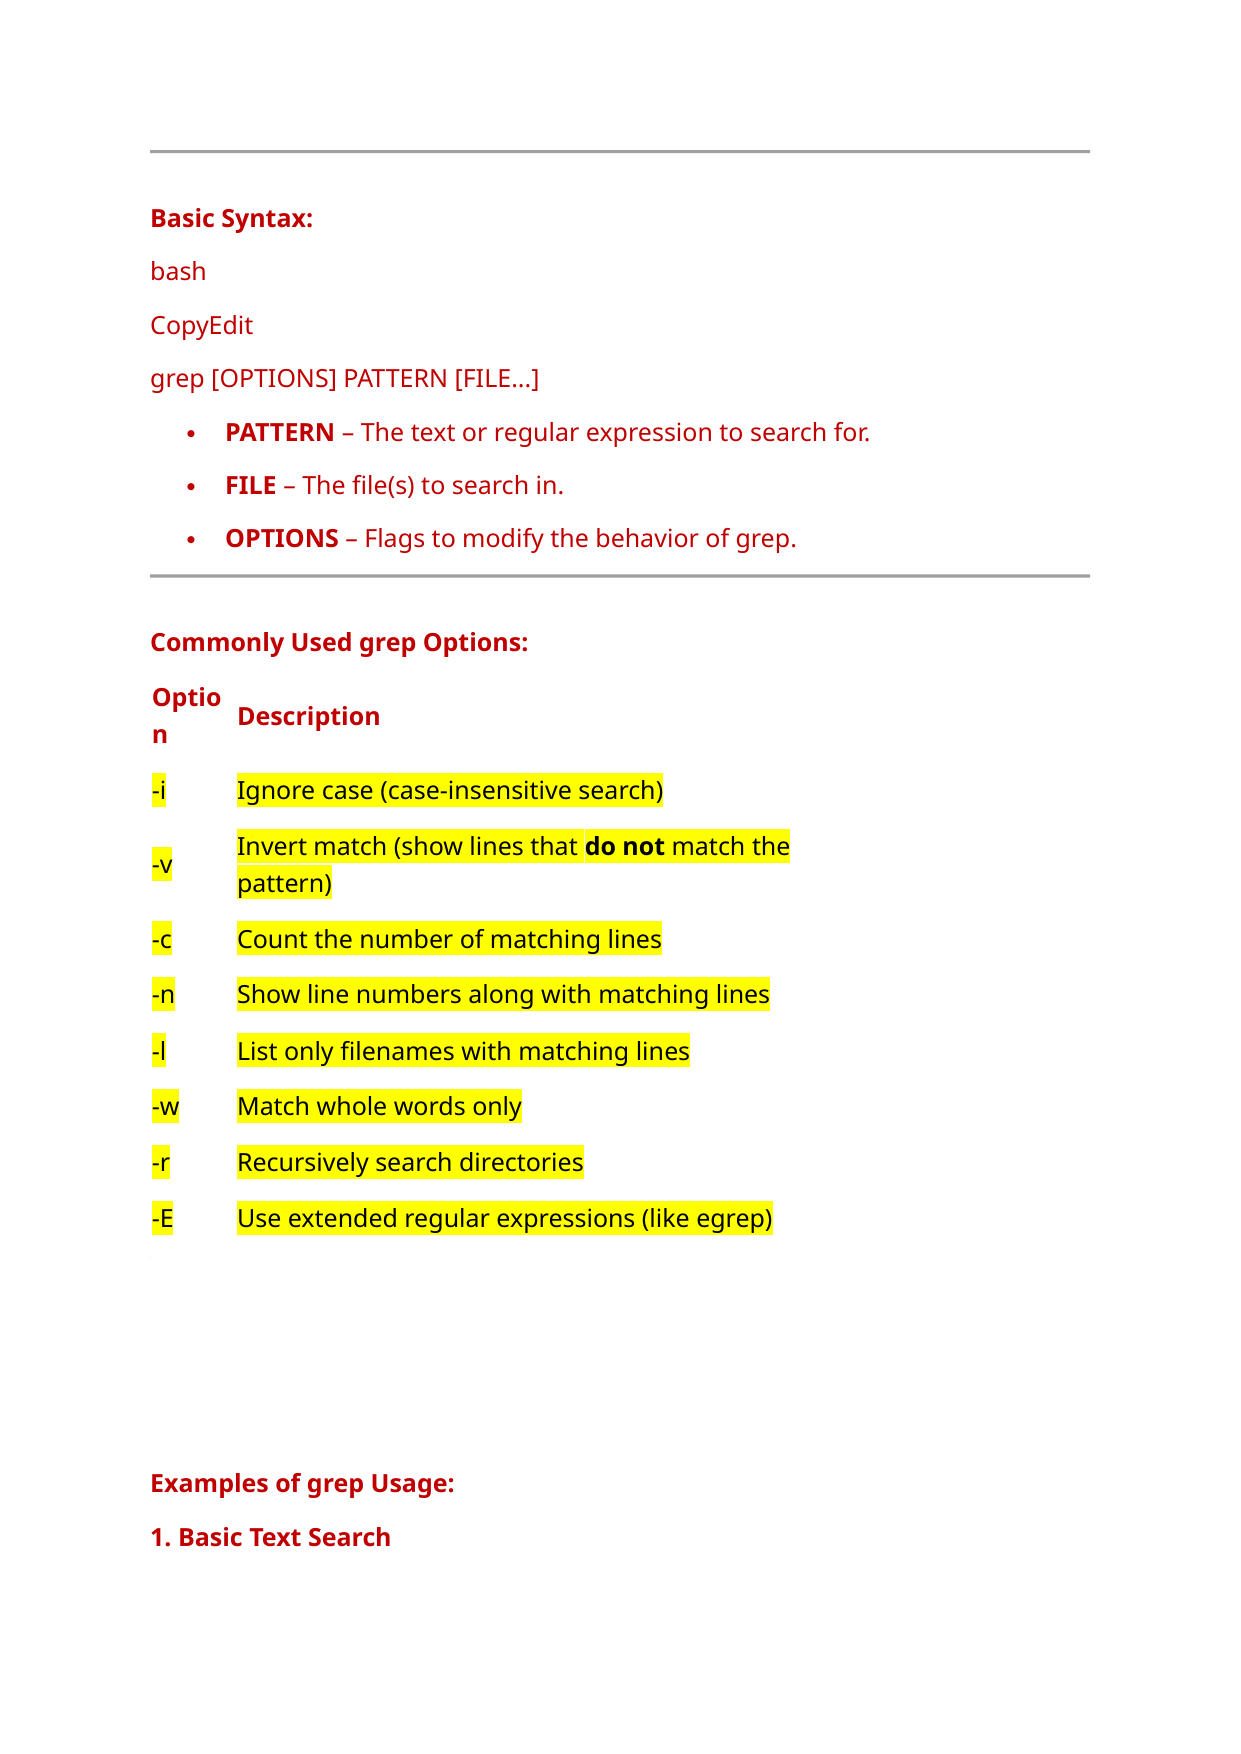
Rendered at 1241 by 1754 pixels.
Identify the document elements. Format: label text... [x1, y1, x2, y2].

text Basic Syntax: [150, 200, 1090, 234]
table_cell -c [150, 920, 235, 976]
list OPTIONS – Flags to modify the behavior of grep. [187, 521, 1090, 555]
table_cell Show line numbers along with matching lines [235, 976, 835, 1032]
table_cell Count the number of matching lines [235, 920, 835, 976]
text bash [150, 254, 1090, 288]
table_cell Invert match (show lines that do not match the pattern) [235, 827, 835, 920]
list PATTERN – The text or regular expression to search for. [187, 414, 1090, 448]
table_cell Use extended regular expressions (like egrep) [235, 1199, 835, 1255]
table_cell -i [150, 771, 235, 827]
table_cell -r [150, 1144, 235, 1199]
table_header Description [235, 678, 835, 771]
text CopyEdit [150, 307, 1090, 341]
table_cell Match whole words only [235, 1088, 835, 1143]
table_cell -w [150, 1088, 235, 1143]
table_cell -v [150, 827, 235, 920]
table_cell List only filenames with matching lines [235, 1032, 835, 1087]
text 1. Basic Text Search [150, 1519, 1090, 1553]
table_cell -n [150, 976, 235, 1032]
text grep [OPTIONS] PATTERN [FILE...] [150, 361, 1090, 395]
list FILE – The file(s) to search in. [187, 468, 1090, 502]
table_cell Ignore case (case-insensitive search) [235, 771, 835, 827]
table_cell -E [150, 1199, 235, 1255]
text Commonly Used grep Options: [150, 625, 1090, 659]
text Examples of grep Usage: [150, 1466, 1090, 1500]
table_header Option [150, 678, 235, 771]
table_cell Recursively search directories [235, 1144, 835, 1199]
table_cell -l [150, 1032, 235, 1087]
